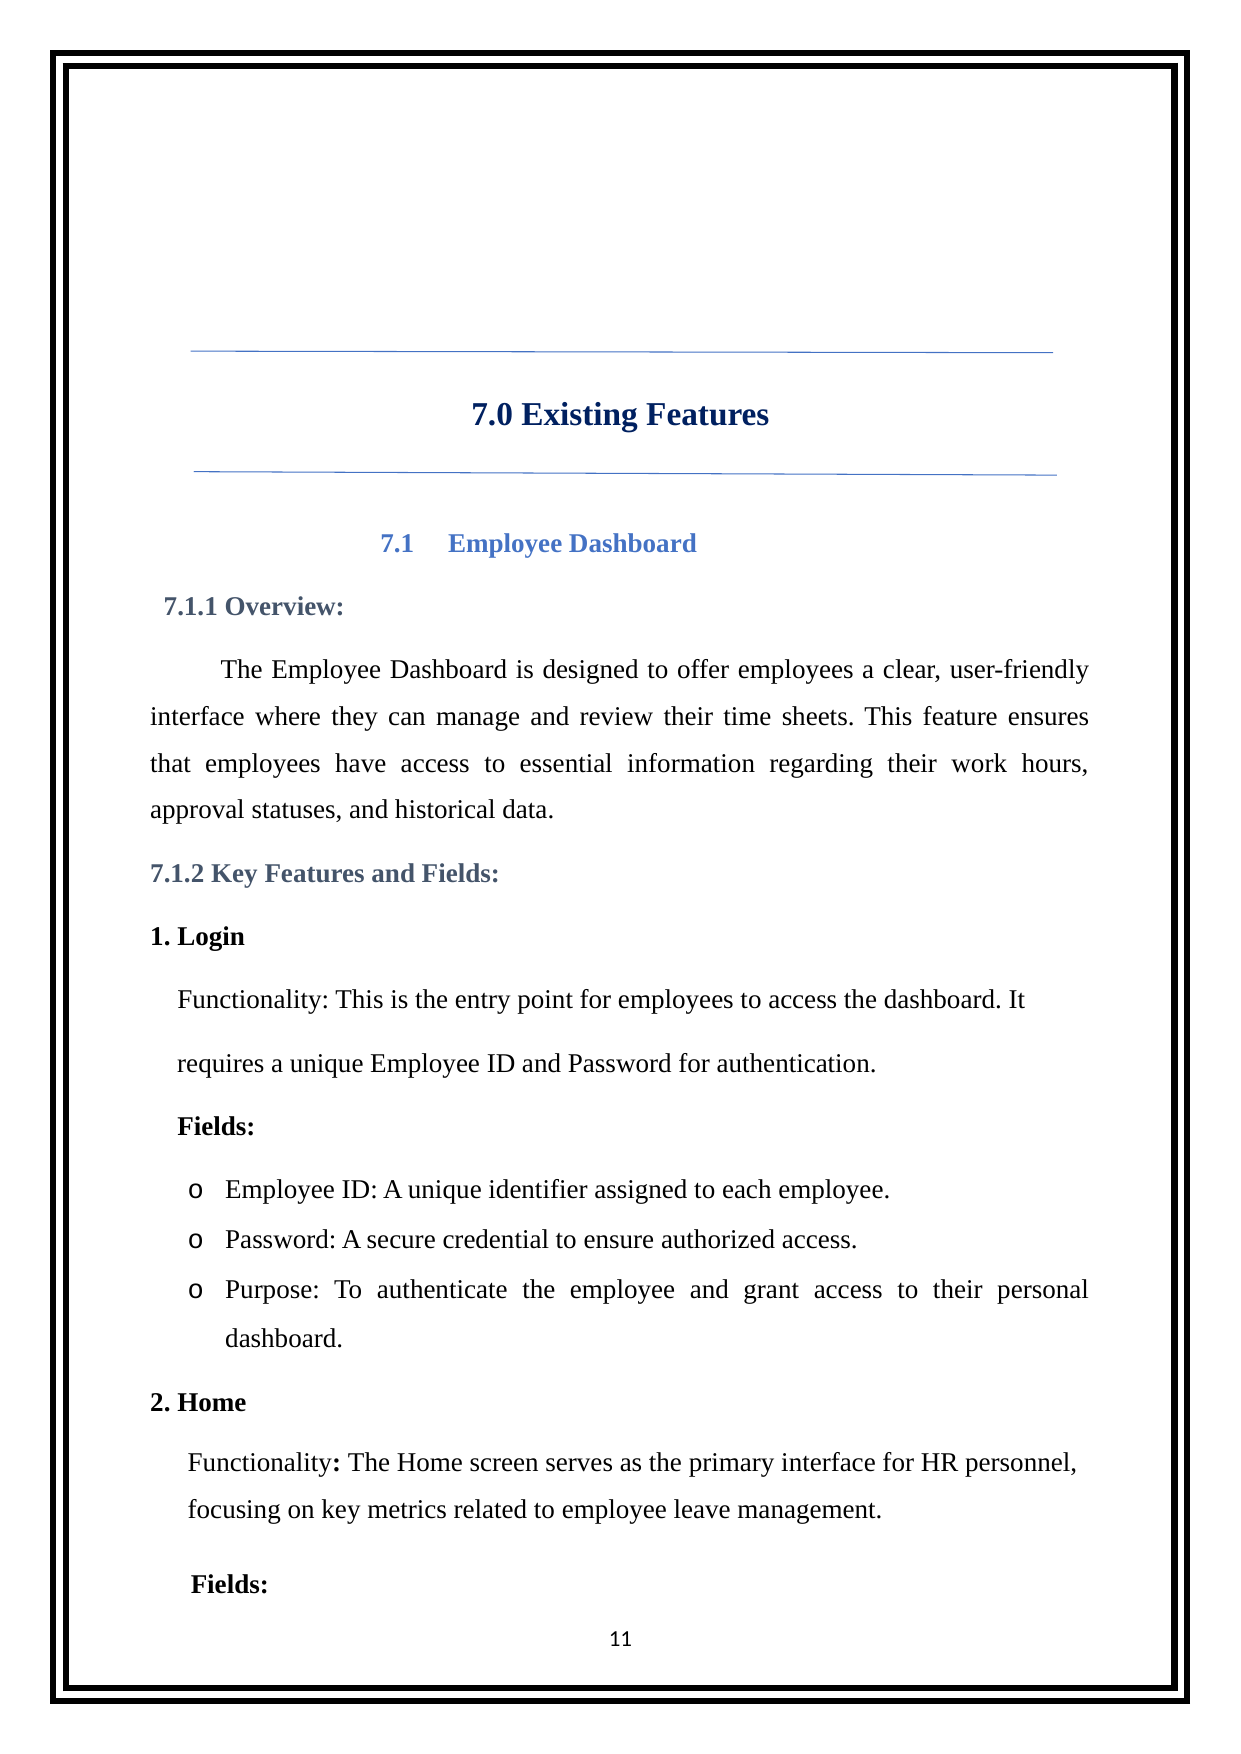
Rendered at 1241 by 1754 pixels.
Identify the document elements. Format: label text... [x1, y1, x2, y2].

text requires a unique Employee ID and Password for authentication. [150, 1047, 1090, 1078]
text 7.0 Existing Features [150, 394, 1090, 432]
text The Employee Dashboard is designed to offer employees a clear, user-friendly interface where they can manage and review their time sheets. This feature ensures that employees have access to essential information regarding their work hours, approval statuses, and historical data. [150, 653, 1090, 824]
text 7.1.2 Key Features and Fields: [150, 857, 1090, 888]
list Purpose: To authenticate the employee and grant access to their personal dashboard. [187, 1273, 1090, 1354]
text Fields: [150, 1569, 1090, 1600]
list Employee ID: A unique identifier assigned to each employee. [187, 1173, 1090, 1207]
text 1. Login [150, 920, 1090, 951]
text Functionality: This is the entry point for employees to access the dashboard. It [150, 983, 1090, 1014]
text 2. Home [150, 1386, 1090, 1417]
list Password: A secure credential to ensure authorized access. [187, 1223, 1090, 1257]
text Functionality: The Home screen serves as the primary interface for HR personnel, focusing on key metrics related to employee leave management. [187, 1446, 1090, 1524]
text 7.1 Employee Dashboard [150, 527, 1090, 558]
text Fields: [150, 1110, 1090, 1141]
text 7.1.1 Overview: [150, 590, 1090, 621]
